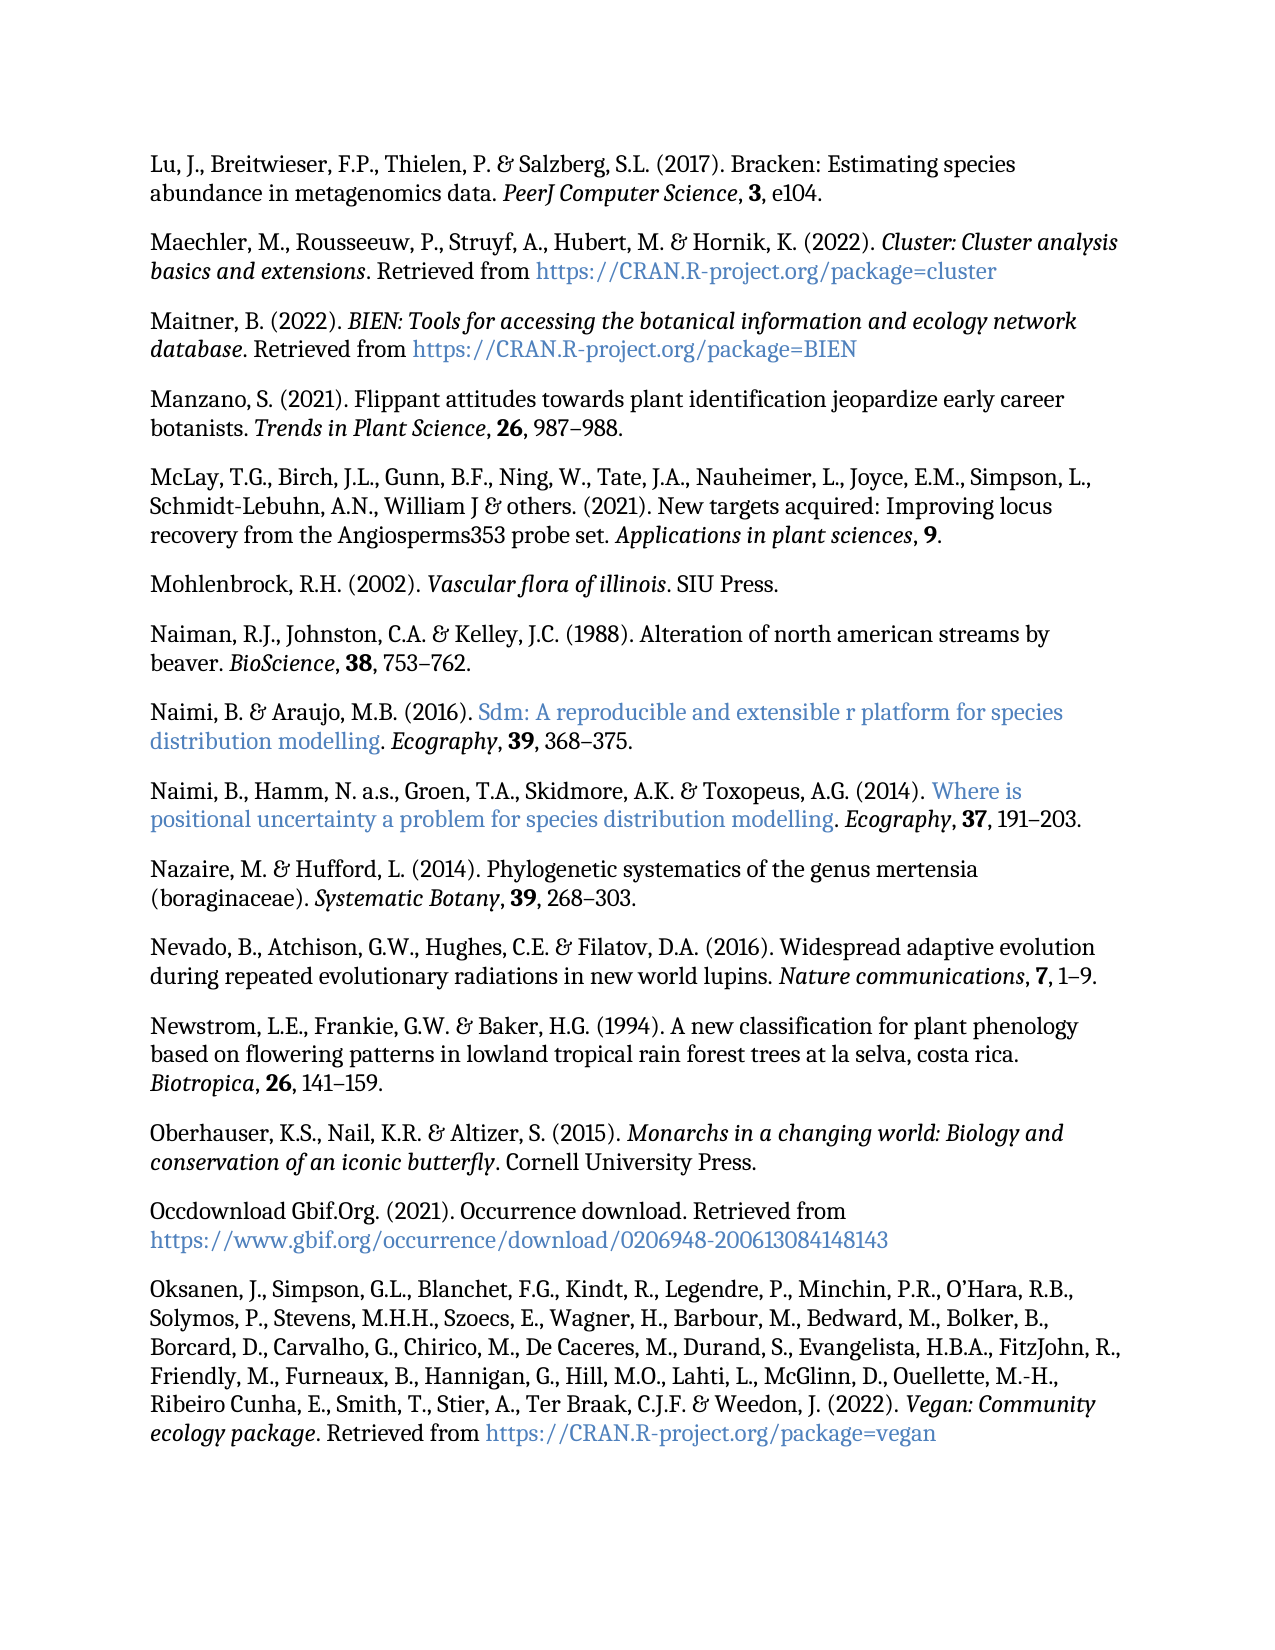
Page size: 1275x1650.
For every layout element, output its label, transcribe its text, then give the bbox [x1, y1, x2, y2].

text Naimi, B., Hamm, N. a.s., Groen, T.A., Skidmore, A.K. & Toxopeus, A.G. (2014). Where is positional uncertainty a problem for species distribution modelling. Ecography, 37, 191–203. [150, 777, 1125, 834]
text Newstrom, L.E., Frankie, G.W. & Baker, H.G. (1994). A new classification for plant phenology based on flowering patterns in lowland tropical rain forest trees at la selva, costa rica. Biotropica, 26, 141–159. [150, 1012, 1125, 1098]
text Oksanen, J., Simpson, G.L., Blanchet, F.G., Kindt, R., Legendre, P., Minchin, P.R., O’Hara, R.B., Solymos, P., Stevens, M.H.H., Szoecs, E., Wagner, H., Barbour, M., Bedward, M., Bolker, B., Borcard, D., Carvalho, G., Chirico, M., De Caceres, M., Durand, S., Evangelista, H.B.A., FitzJohn, R., Friendly, M., Furneaux, B., Hannigan, G., Hill, M.O., Lahti, L., McGlinn, D., Ouellette, M.-H., Ribeiro Cunha, E., Smith, T., Stier, A., Ter Braak, C.J.F. & Weedon, J. (2022). Vegan: Community ecology package. Retrieved from https://CRAN.R-project.org/package=vegan [150, 1275, 1125, 1448]
text Maitner, B. (2022). BIEN: Tools for accessing the botanical information and ecology network database. Retrieved from https://CRAN.R-project.org/package=BIEN [150, 307, 1125, 364]
text Manzano, S. (2021). Flippant attitudes towards plant identification jeopardize early career botanists. Trends in Plant Science, 26, 987–988. [150, 385, 1125, 442]
text Naimi, B. & Araujo, M.B. (2016). Sdm: A reproducible and extensible r platform for species distribution modelling. Ecography, 39, 368–375. [150, 698, 1125, 756]
text Nazaire, M. & Hufford, L. (2014). Phylogenetic systematics of the genus mertensia (boraginaceae). Systematic Botany, 39, 268–303. [150, 855, 1125, 912]
text McLay, T.G., Birch, J.L., Gunn, B.F., Ning, W., Tate, J.A., Nauheimer, L., Joyce, E.M., Simpson, L., Schmidt-Lebuhn, A.N., William J & others. (2021). New targets acquired: Improving locus recovery from the Angiosperms353 probe set. Applications in plant sciences, 9. [150, 463, 1125, 549]
text Naiman, R.J., Johnston, C.A. & Kelley, J.C. (1988). Alteration of north american streams by beaver. BioScience, 38, 753–762. [150, 620, 1125, 677]
text Maechler, M., Rousseeuw, P., Struyf, A., Hubert, M. & Hornik, K. (2022). Cluster: Cluster analysis basics and extensions. Retrieved from https://CRAN.R-project.org/package=cluster [150, 228, 1125, 286]
text Lu, J., Breitwieser, F.P., Thielen, P. & Salzberg, S.L. (2017). Bracken: Estimating species abundance in metagenomics data. PeerJ Computer Science, 3, e104. [150, 150, 1125, 207]
text Mohlenbrock, R.H. (2002). Vascular flora of illinois. SIU Press. [150, 570, 1125, 599]
text Oberhauser, K.S., Nail, K.R. & Altizer, S. (2015). Monarchs in a changing world: Biology and conservation of an iconic butterfly. Cornell University Press. [150, 1119, 1125, 1176]
text Occdownload Gbif.Org. (2021). Occurrence download. Retrieved from https://www.gbif.org/occurrence/download/0206948-200613084148143 [150, 1197, 1125, 1254]
text Nevado, B., Atchison, G.W., Hughes, C.E. & Filatov, D.A. (2016). Widespread adaptive evolution during repeated evolutionary radiations in new world lupins. Nature communications, 7, 1–9. [150, 933, 1125, 991]
